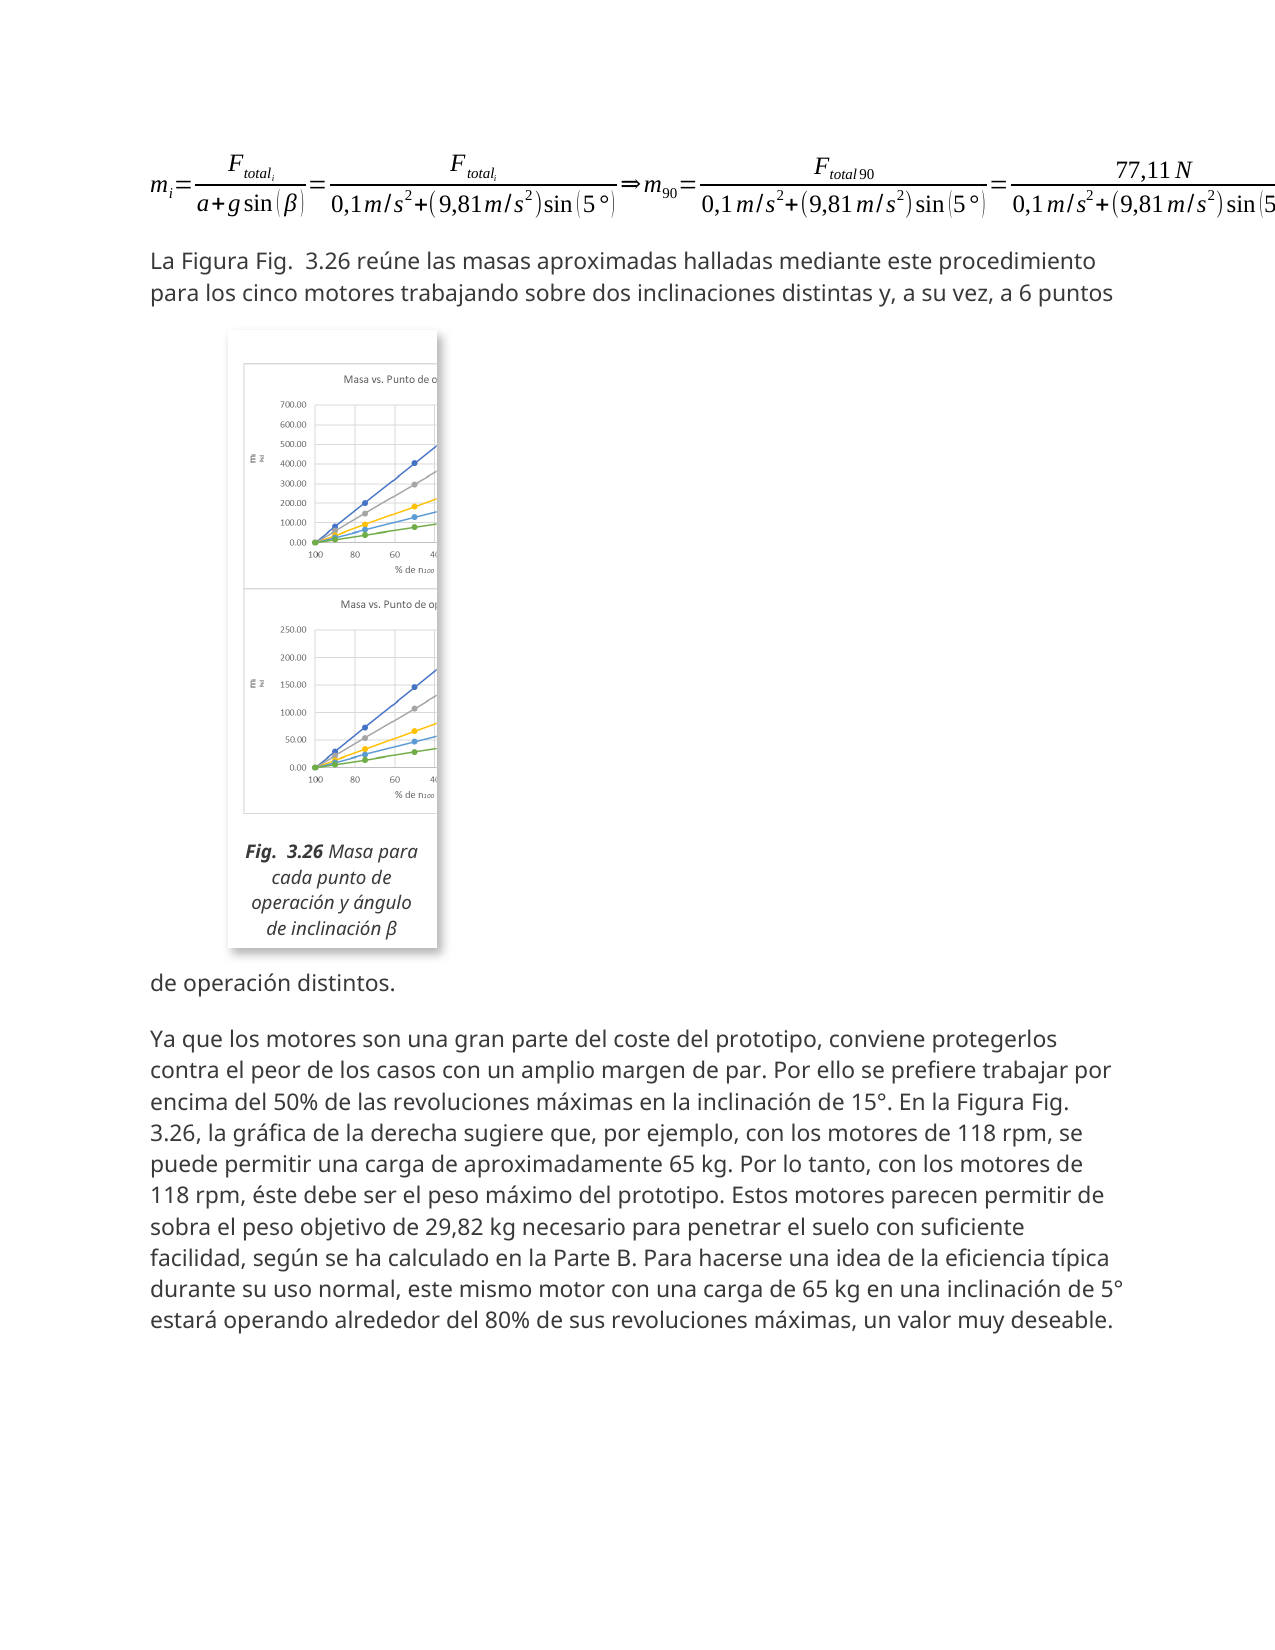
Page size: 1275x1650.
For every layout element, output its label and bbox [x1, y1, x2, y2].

picture [243, 363, 437, 814]
